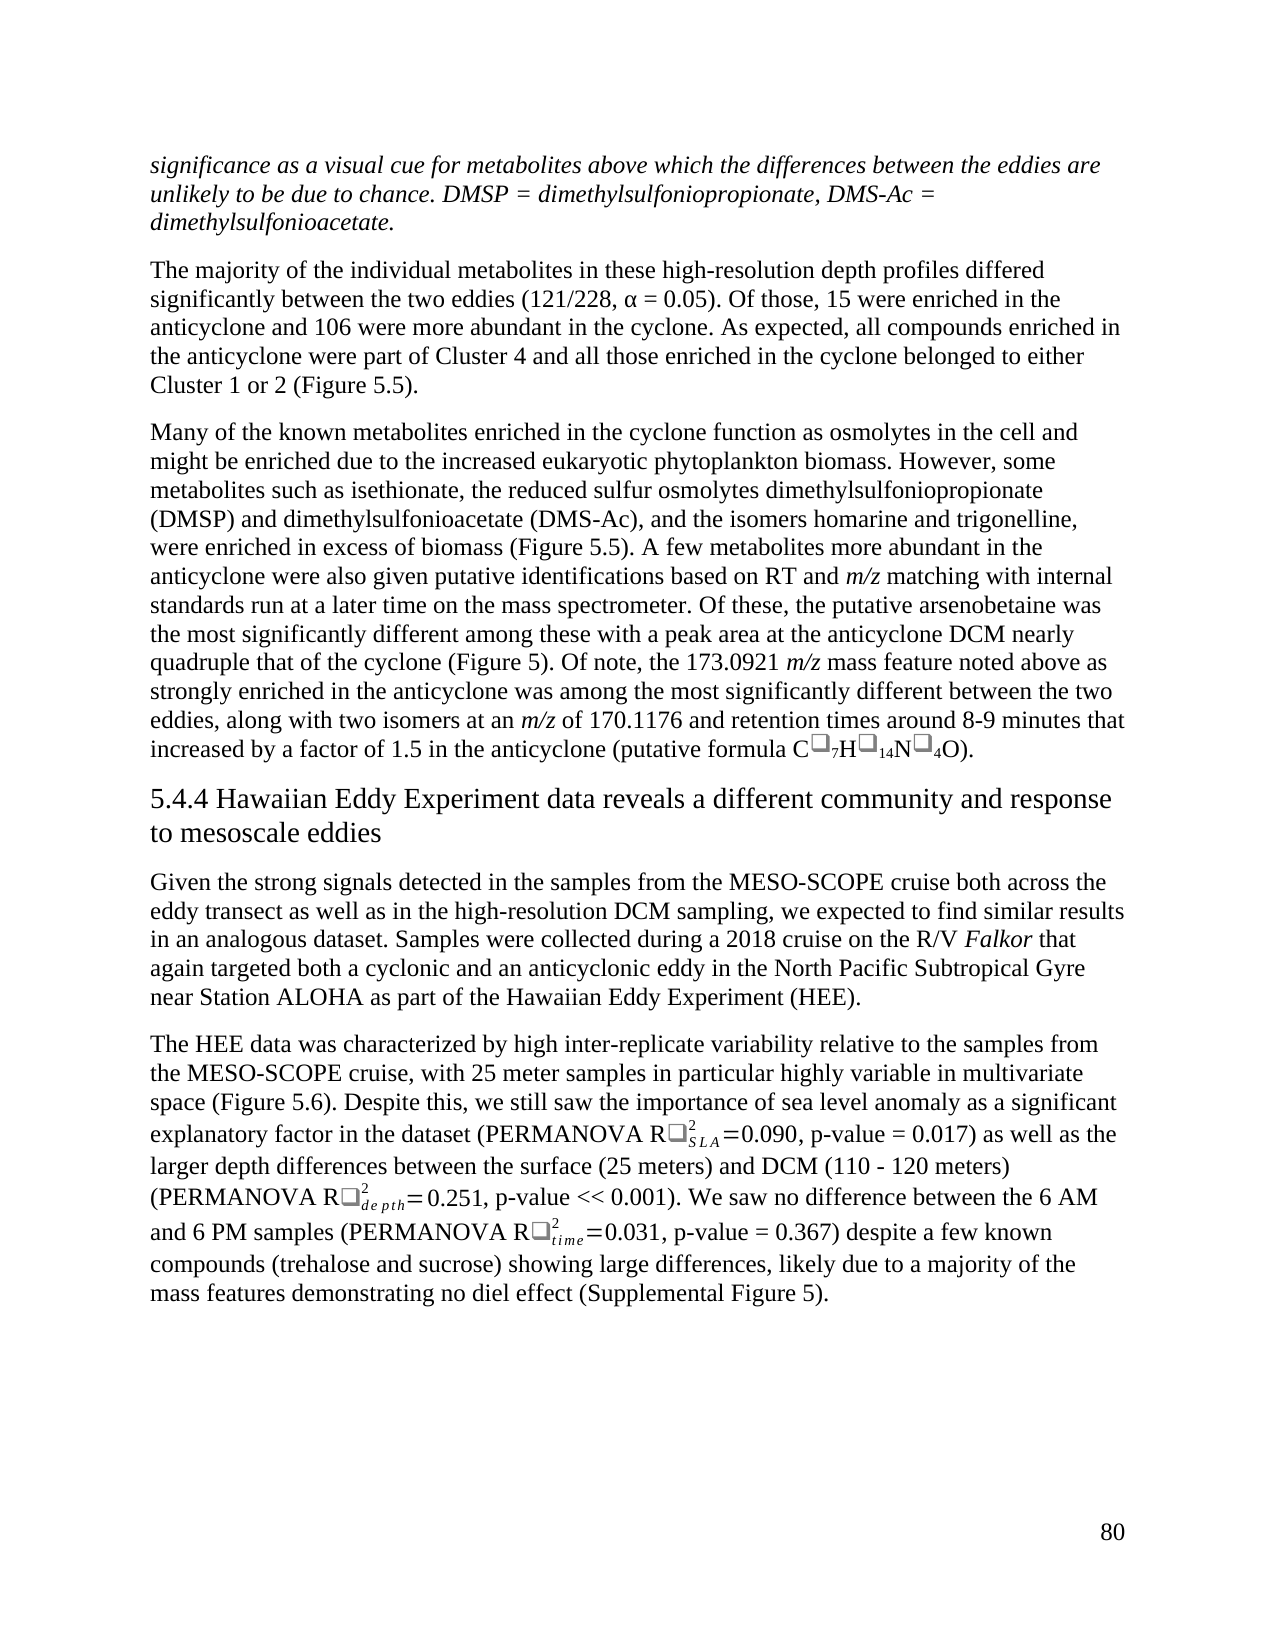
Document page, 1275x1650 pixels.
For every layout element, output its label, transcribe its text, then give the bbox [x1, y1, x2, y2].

text Many of the known metabolites enriched in the cyclone function as osmolytes in the cell and might be enriched due to the increased eukaryotic phytoplankton biomass. However, some metabolites such as isethionate, the reduced sulfur osmolytes dimethylsulfoniopropionate (DMSP) and dimethylsulfonioacetate (DMS-Ac), and the isomers homarine and trigonelline, were enriched in excess of biomass (Figure 5.5). A few metabolites more abundant in the anticyclone were also given putative identifications based on RT and m/z matching with internal standards run at a later time on the mass spectrometer. Of these, the putative arsenobetaine was the most significantly different among these with a peak area at the anticyclone DCM nearly quadruple that of the cyclone (Figure 5). Of note, the 173.0921 m/z mass feature noted above as strongly enriched in the anticyclone was among the most significantly different between the two eddies, along with two isomers at an m/z of 170.1176 and retention times around 8-9 minutes that increased by a factor of 1.5 in the anticyclone (putative formula CHNO). [150, 417, 1125, 762]
subtitle 5.4.4 Hawaiian Eddy Experiment data reveals a different community and response to mesoscale eddies [150, 781, 1125, 848]
text The HEE data was characterized by high inter-replicate variability relative to the samples from the MESO-SCOPE cruise, with 25 meter samples in particular highly variable in multivariate space (Figure 5.6). Despite this, we still saw the importance of sea level anomaly as a significant explanatory factor in the dataset (PERMANOVA R, p-value = 0.017) as well as the larger depth differences between the surface (25 meters) and DCM (110 - 120 meters) (PERMANOVA R, p-value << 0.001). We saw no difference between the 6 AM and 6 PM samples (PERMANOVA R, p-value = 0.367) despite a few known compounds (trehalose and sucrose) showing large differences, likely due to a majority of the mass features demonstrating no diel effect (Supplemental Figure 5). [150, 1029, 1125, 1307]
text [150, 150, 1125, 236]
text The majority of the individual metabolites in these high-resolution depth profiles differed significantly between the two eddies (121/228, α = 0.05). Of those, 15 were enriched in the anticyclone and 106 were more abundant in the cyclone. As expected, all compounds enriched in the anticyclone were part of Cluster 4 and all those enriched in the cyclone belonged to either Cluster 1 or 2 (Figure 5.5). [150, 255, 1125, 399]
text Given the strong signals detected in the samples from the MESO-SCOPE cruise both across the eddy transect as well as in the high-resolution DCM sampling, we expected to find similar results in an analogous dataset. Samples were collected during a 2018 cruise on the R/V Falkor that again targeted both a cyclonic and an anticyclonic eddy in the North Pacific Subtropical Gyre near Station ALOHA as part of the Hawaiian Eddy Experiment (HEE). [150, 867, 1125, 1011]
